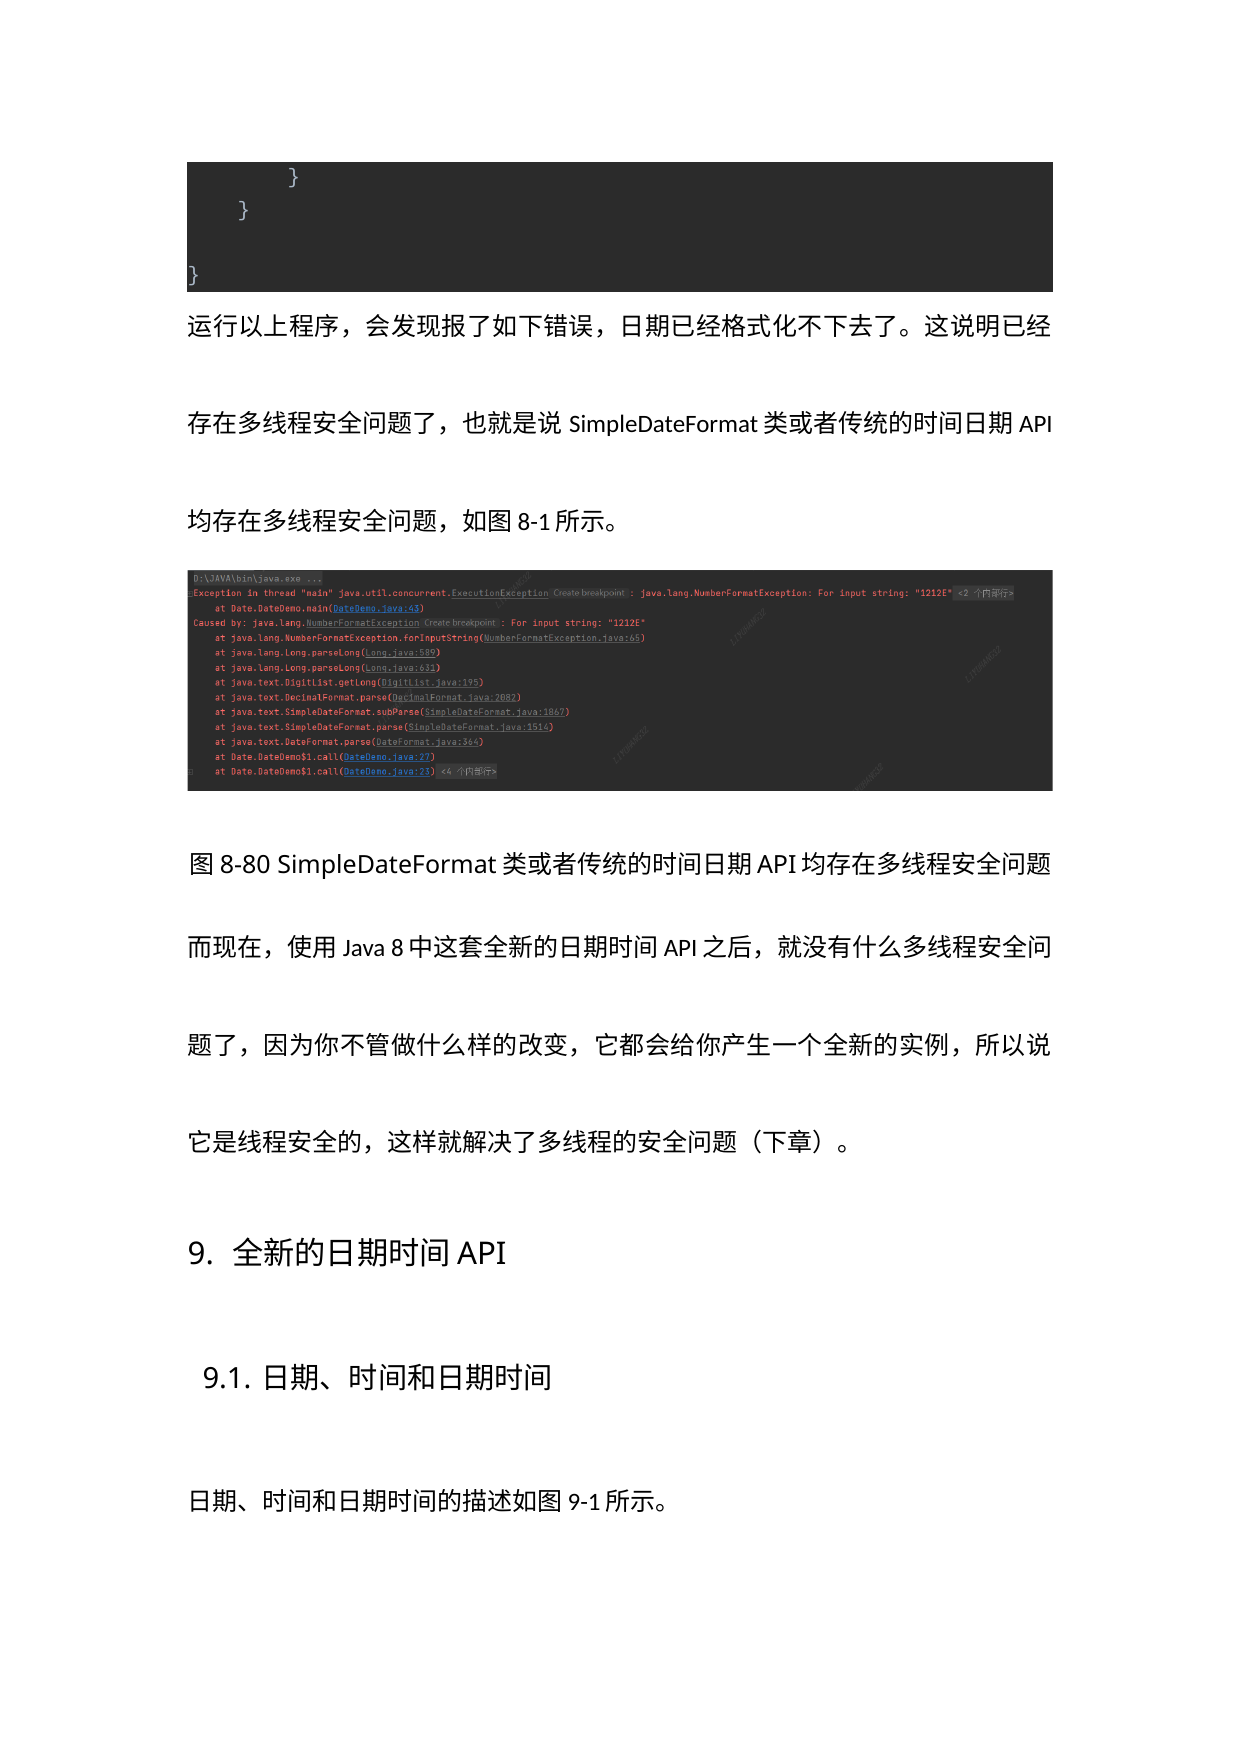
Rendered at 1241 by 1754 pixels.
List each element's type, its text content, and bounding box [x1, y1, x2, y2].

subtitle 全新的日期时间API [187, 1218, 1053, 1283]
text 日期、时间和日期时间的描述如图9-1所示。 [187, 1467, 1053, 1532]
text 而现在，使用Java 8中这套全新的日期时间API之后，就没有什么多线程安全问题了，因为你不管做什么样的改变，它都会给你产生一个全新的实例，所以说它是线程安全的，这样就解决了多线程的安全问题（下章）。 [187, 913, 1053, 1173]
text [187, 162, 1053, 292]
subtitle 日期、时间和日期时间 [202, 1344, 1053, 1409]
picture [187, 570, 1053, 791]
text 运行以上程序，会发现报了如下错误，日期已经格式化不下去了。这说明已经存在多线程安全问题了，也就是说SimpleDateFormat类或者传统的时间日期API均存在多线程安全问题，如图8-1所示。 [187, 292, 1053, 552]
